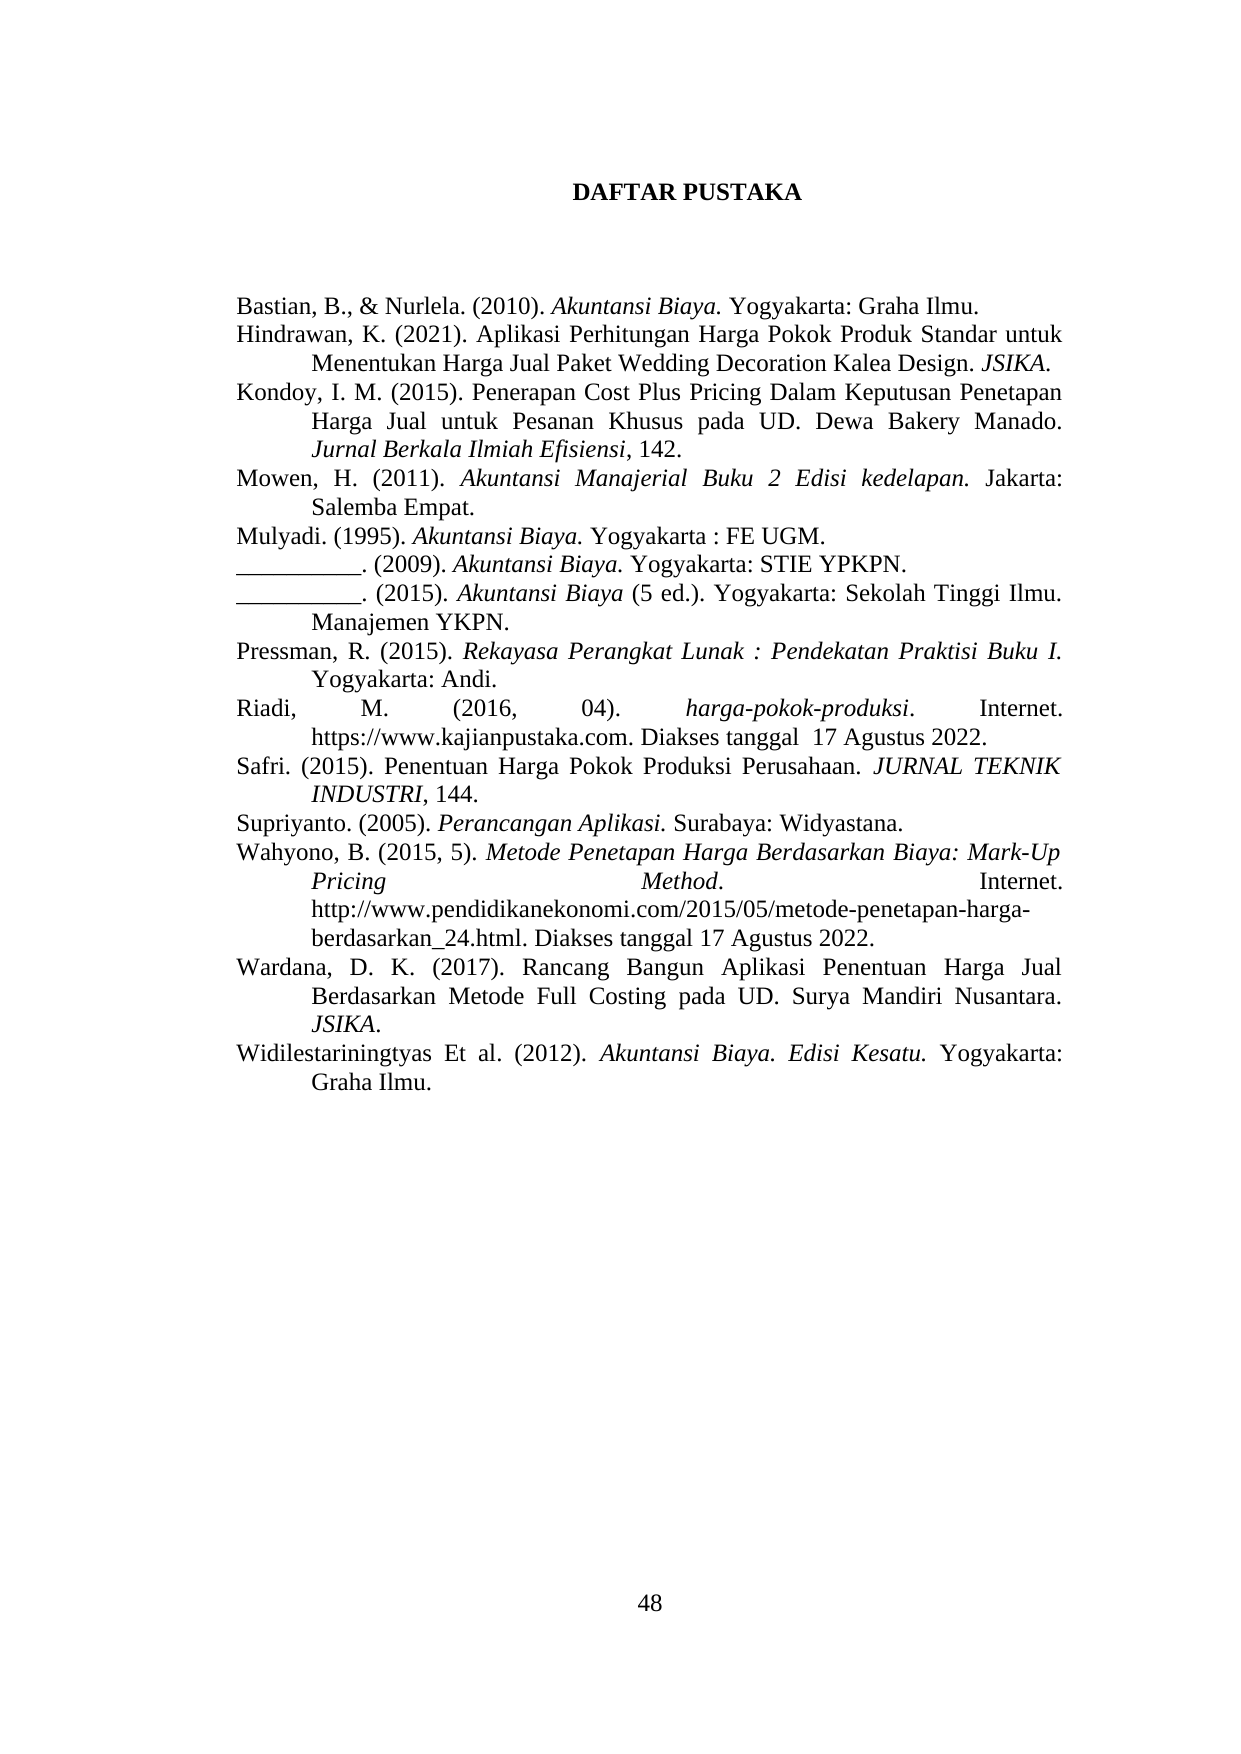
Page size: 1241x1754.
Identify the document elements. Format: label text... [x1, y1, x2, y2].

subtitle DAFTAR PUSTAKA [311, 177, 1063, 206]
